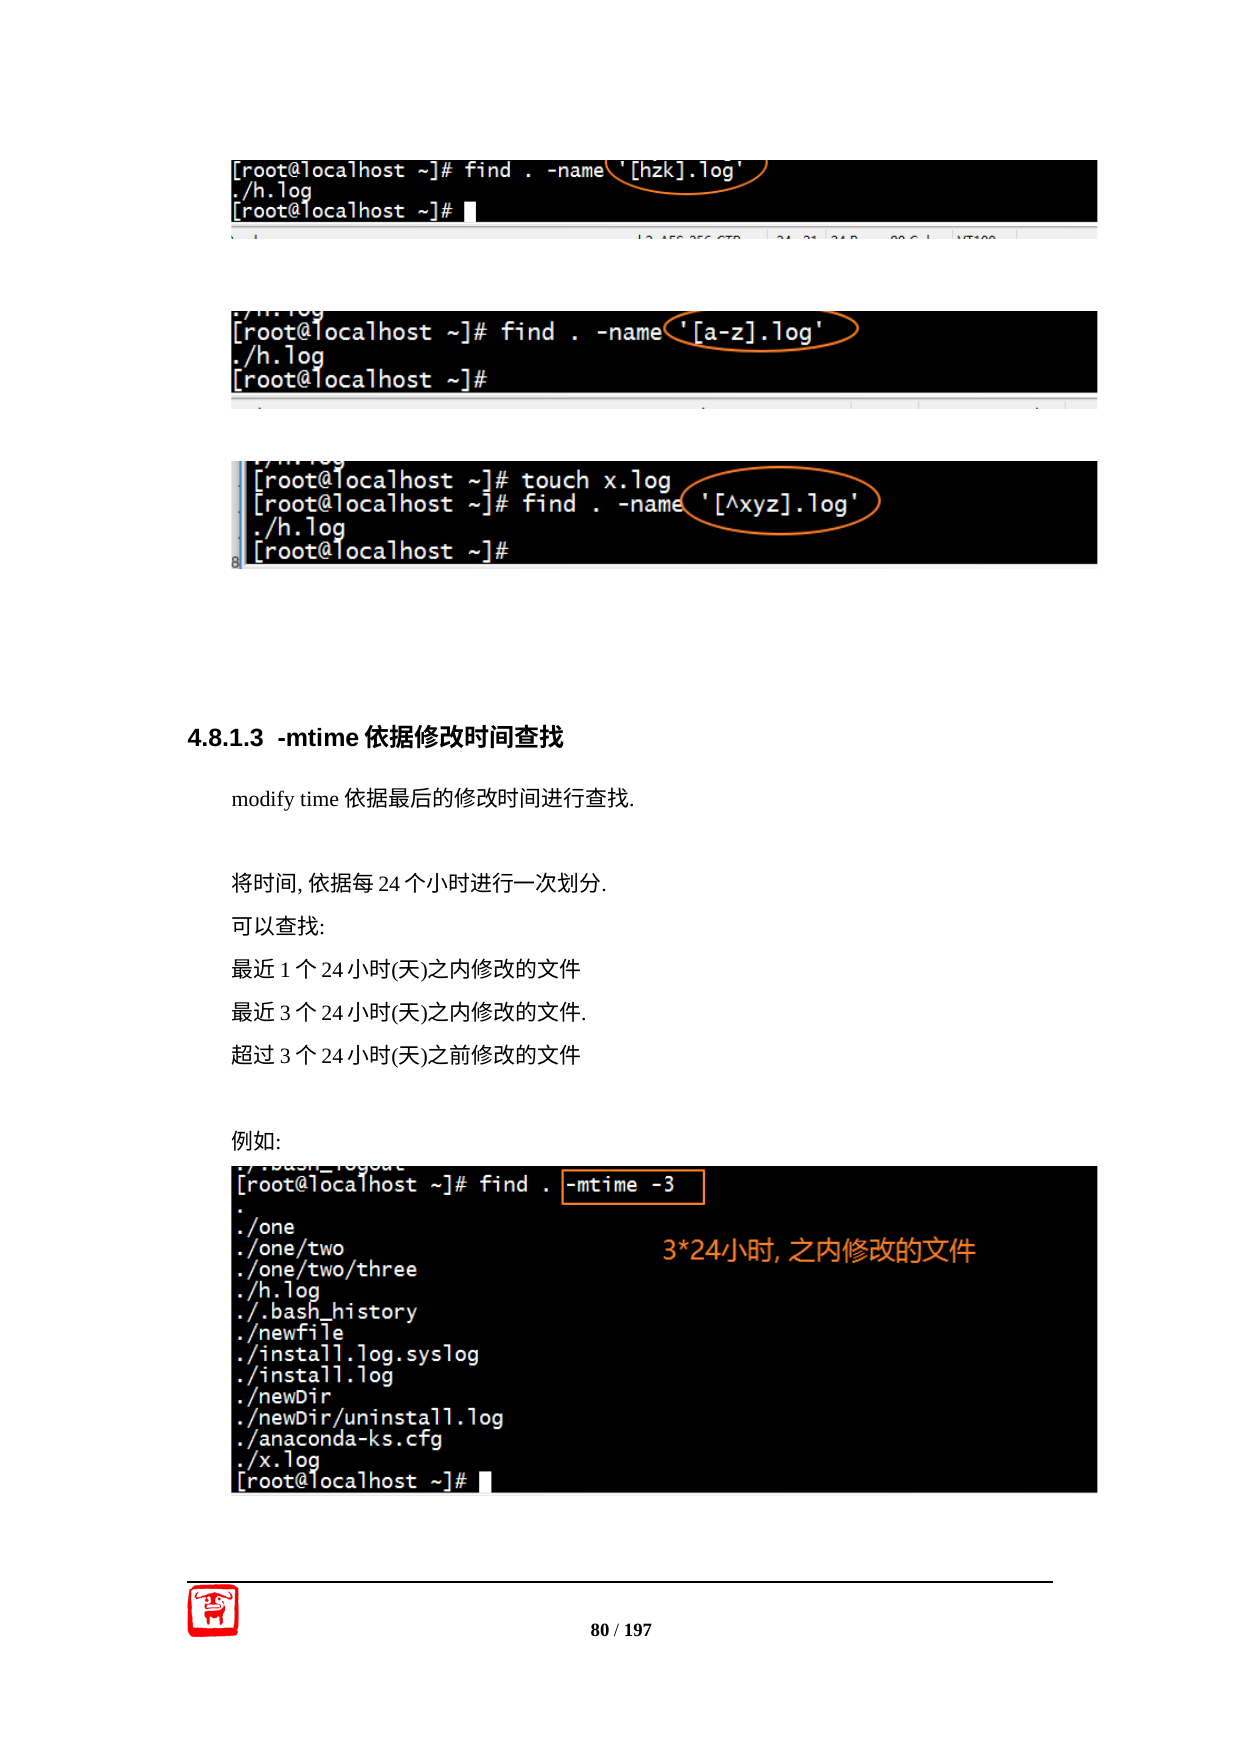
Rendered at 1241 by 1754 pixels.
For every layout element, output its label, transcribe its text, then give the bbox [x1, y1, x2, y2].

text 最近3个24小时(天)之内修改的文件. [187, 995, 1053, 1027]
text 可以查找: [187, 909, 1053, 941]
picture [231, 160, 1098, 239]
picture [231, 1166, 1098, 1496]
picture [231, 311, 1098, 409]
text 将时间, 依据每24个小时进行一次划分. [187, 866, 1053, 898]
text 超过3个24小时(天)之前修改的文件 [187, 1038, 1053, 1070]
picture [231, 461, 1098, 569]
subtitle -mtime依据修改时间查找 [187, 703, 1053, 768]
text 例如: [187, 1123, 1053, 1156]
text 最近1个24小时(天)之内修改的文件 [187, 952, 1053, 984]
picture [187, 1584, 239, 1637]
text modify time 依据最后的修改时间进行查找. [187, 780, 1053, 813]
